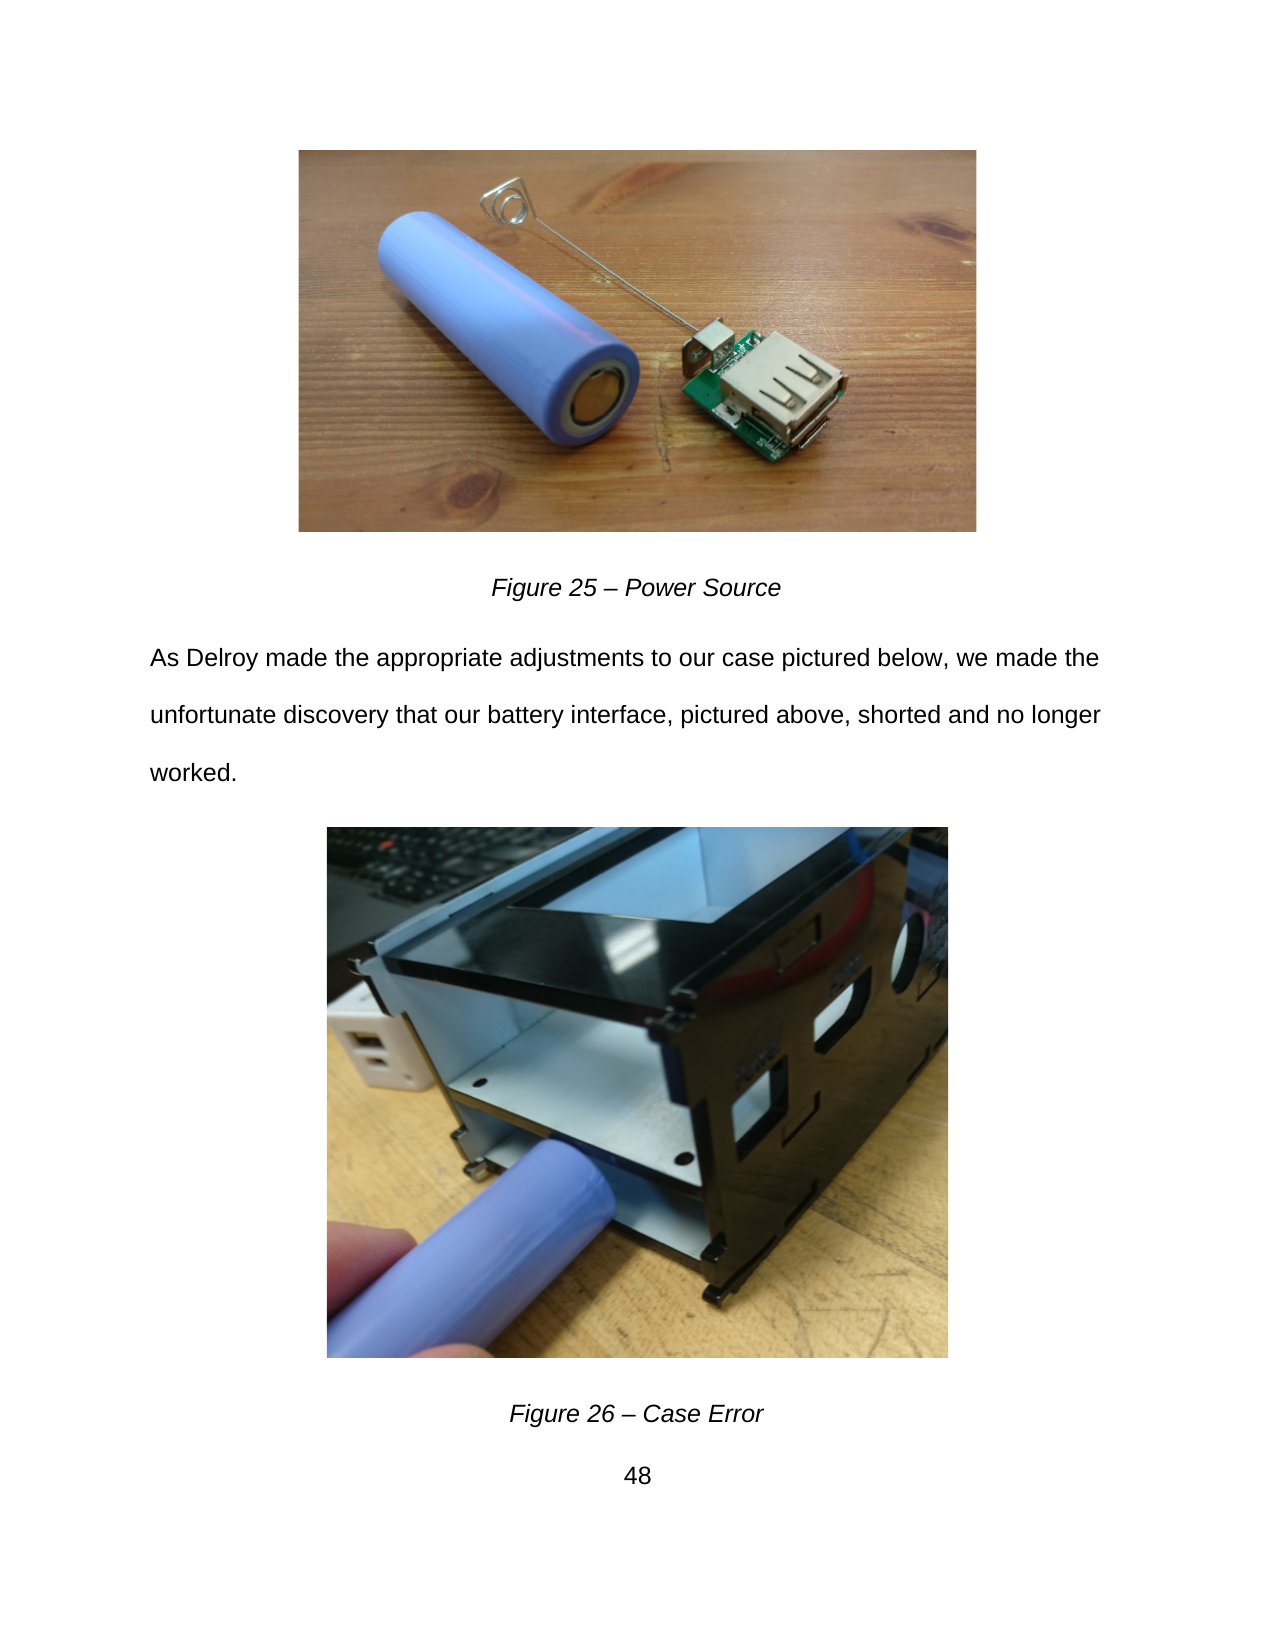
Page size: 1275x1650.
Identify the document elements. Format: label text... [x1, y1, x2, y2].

picture [326, 827, 949, 1358]
text As Delroy made the appropriate adjustments to our case pictured below, we made the unfortunate discovery that our battery interface, pictured above, shorted and no longer worked. [150, 643, 1125, 786]
picture [298, 150, 977, 532]
